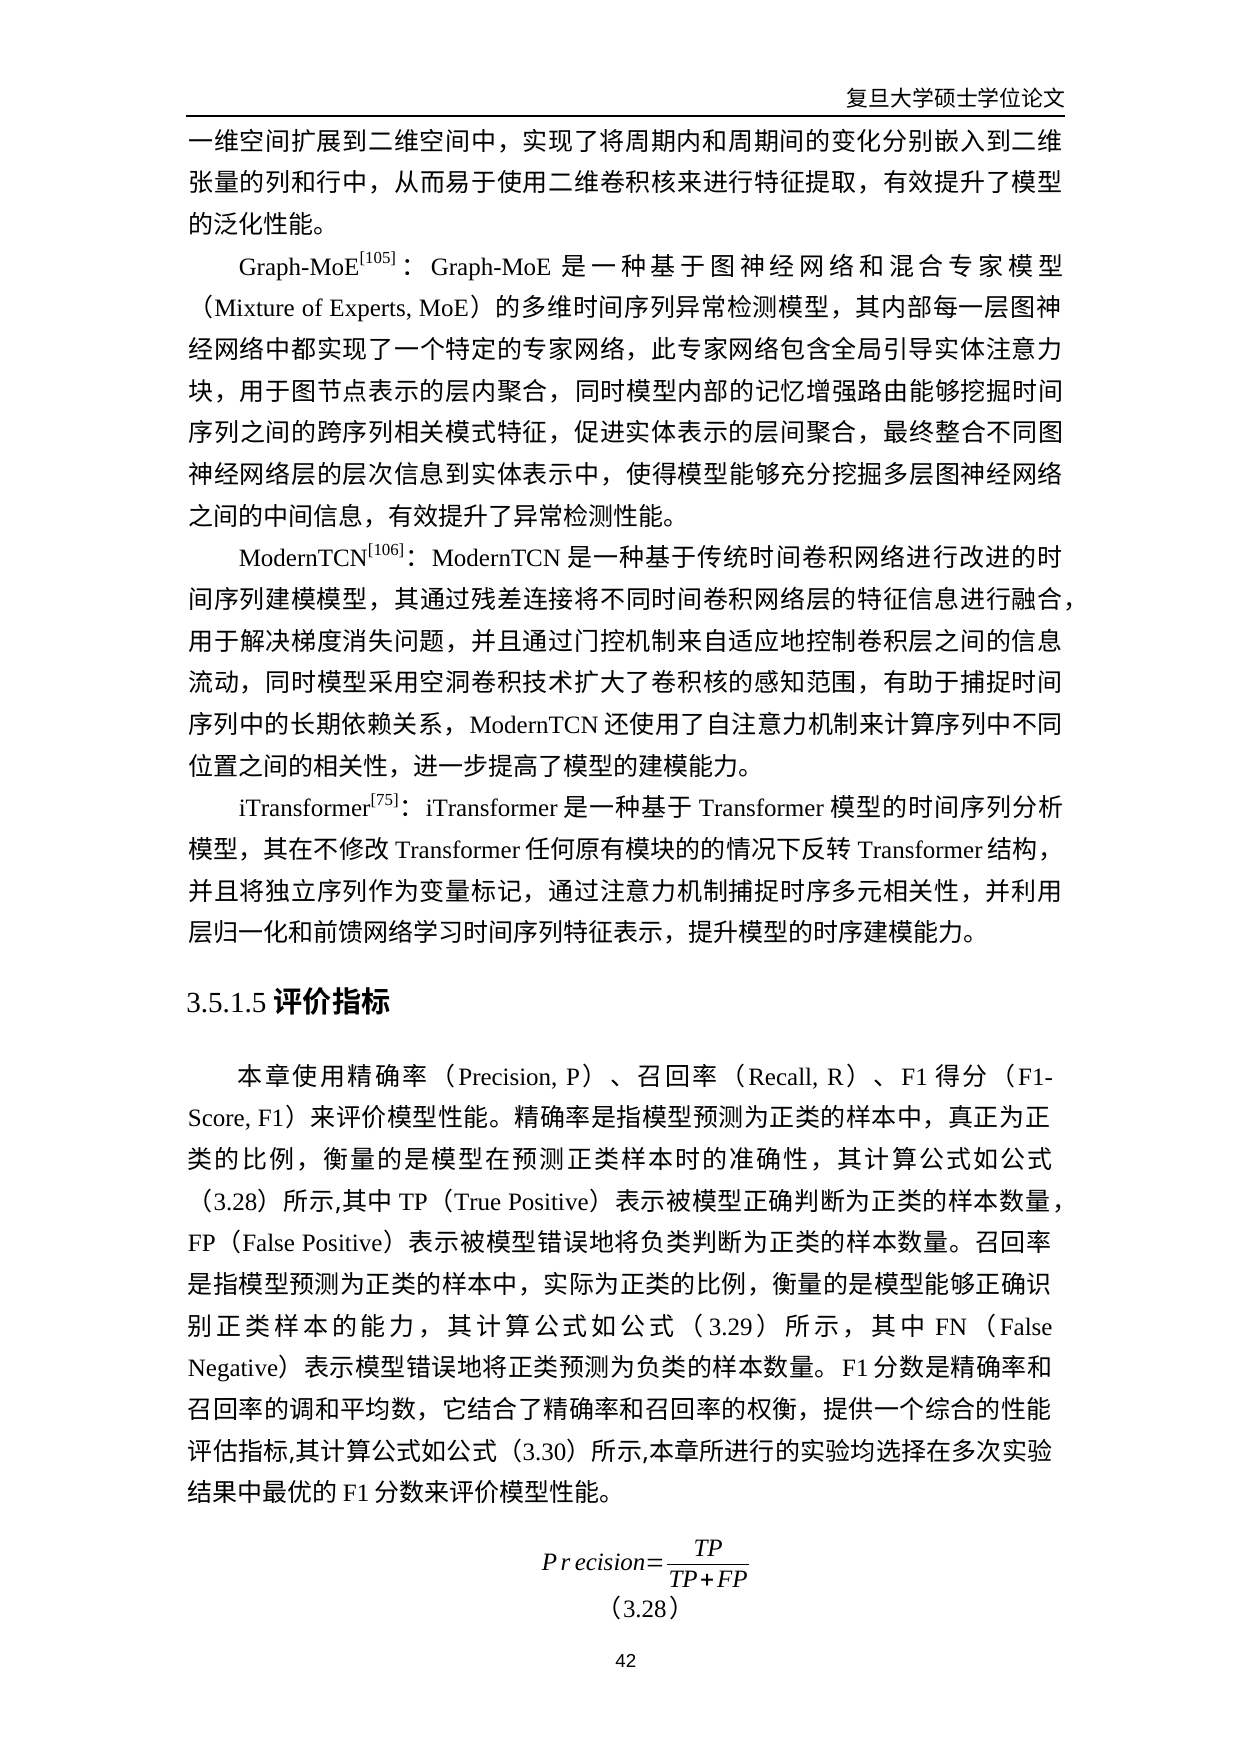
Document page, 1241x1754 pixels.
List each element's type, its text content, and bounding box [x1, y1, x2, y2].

subtitle 评价指标 [186, 979, 1065, 1021]
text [188, 117, 1063, 242]
text Graph-MoE[105]：Graph-MoE是一种基于图神经网络和混合专家模型（Mixture of Experts, MoE）的多维时间序列异常检测模型，其内部每一层图神经网络中都实现了一个特定的专家网络，此专家网络包含全局引导实体注意力块，用于图节点表示的层内聚合，同时模型内部的记忆增强路由能够挖掘时间序列之间的跨序列相关模式特征，促进实体表示的层间聚合，最终整合不同图神经网络层的层次信息到实体表示中，使得模型能够充分挖掘多层图神经网络之间的中间信息，有效提升了异常检测性能。 [188, 242, 1063, 533]
text 本章使用精确率（Precision, P）、召回率（Recall, R）、F1得分（F1-Score, F1）来评价模型性能。精确率是指模型预测为正类的样本中，真正为正类的比例，衡量的是模型在预测正类样本时的准确性，其计算公式如公式（3.28）所示,其中TP（True Positive）表示被模型正确判断为正类的样本数量，FP（False Positive）表示被模型错误地将负类判断为正类的样本数量。召回率是指模型预测为正类的样本中，实际为正类的比例，衡量的是模型能够正确识别正类样本的能力，其计算公式如公式（3.29）所示，其中FN（False Negative）表示模型错误地将正类预测为负类的样本数量。F1分数是精确率和召回率的调和平均数，它结合了精确率和召回率的权衡，提供一个综合的性能评估指标,其计算公式如公式（3.30）所示,本章所进行的实验均选择在多次实验结果中最优的F1分数来评价模型性能。 [188, 1052, 1053, 1510]
text ModernTCN[106]：ModernTCN是一种基于传统时间卷积网络进行改进的时间序列建模模型，其通过残差连接将不同时间卷积网络层的特征信息进行融合，用于解决梯度消失问题，并且通过门控机制来自适应地控制卷积层之间的信息流动，同时模型采用空洞卷积技术扩大了卷积核的感知范围，有助于捕捉时间序列中的长期依赖关系，ModernTCN还使用了自注意力机制来计算序列中不同位置之间的相关性，进一步提高了模型的建模能力。 [188, 533, 1063, 783]
text iTransformer[75]：iTransformer是一种基于Transformer模型的时间序列分析模型，其在不修改Transformer任何原有模块的的情况下反转Transformer结构，并且将独立序列作为变量标记，通过注意力机制捕捉时序多元相关性，并利用层归一化和前馈网络学习时间序列特征表示，提升模型的时序建模能力。 [188, 783, 1063, 950]
